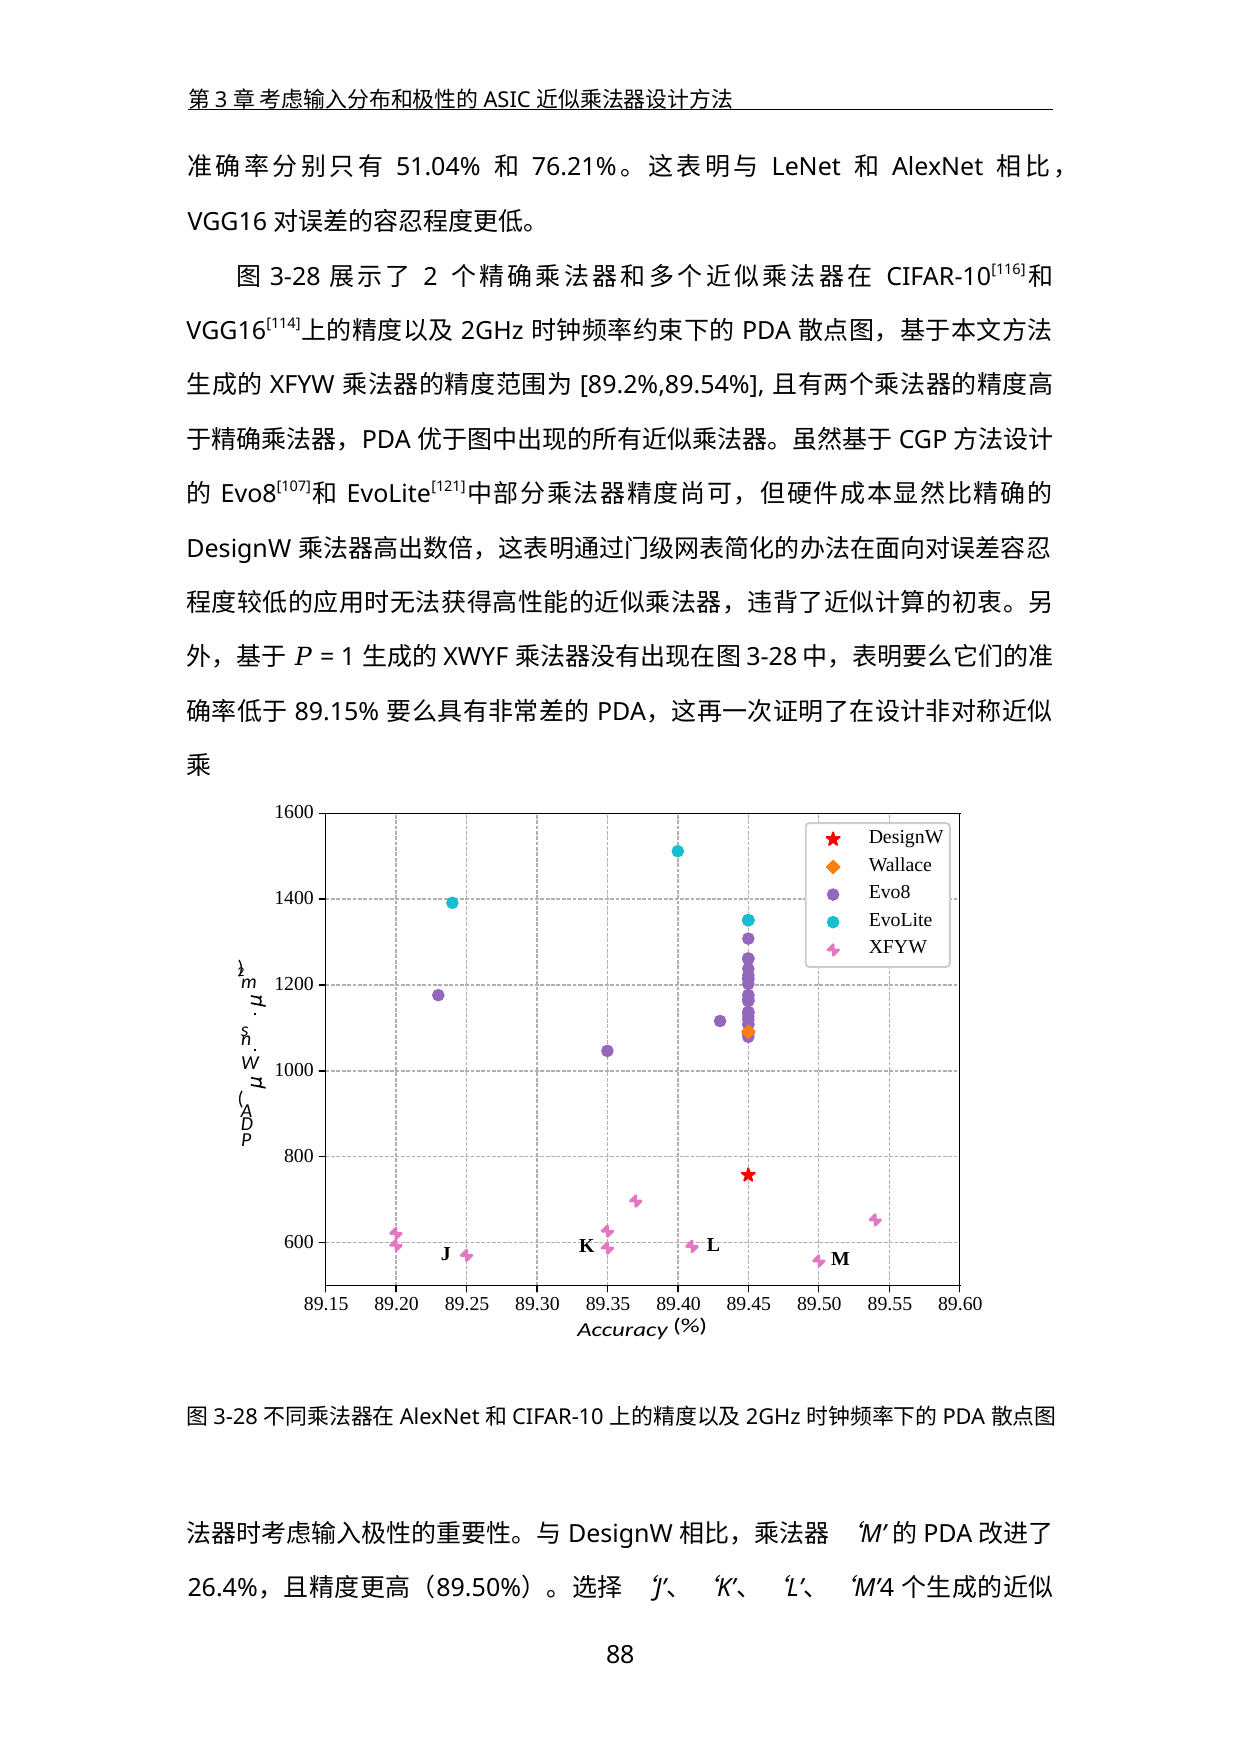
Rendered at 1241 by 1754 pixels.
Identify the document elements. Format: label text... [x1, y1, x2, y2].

text 图 3-28 不同乘法器在 AlexNet 和 CIFAR-10 上的精度以及 2GHz 时钟频率下的 PDA 散点图 [186, 1399, 1072, 1431]
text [186, 1513, 1054, 1604]
text 图3-28展示了 2 个精确乘法器和多个近似乘法器在 CIFAR-10[116]和 VGG16[114]上的精度以及 2GHz 时钟频率约束下的 PDA 散点图，基于本文方法生成的 XFYW 乘法器的精度范围为 [89.2%,89.54%], 且有两个乘法器的精度高于精确乘法器，PDA 优于图中出现的所有近似乘法器。虽然基于 CGP 方法设计的 Evo8[107]和 EvoLite[121]中部分乘法器精度尚可，但硬件成本显然比精确的 DesignW 乘法器高出数倍，这表明通过门级网表简化的办法在面向对误差容忍程度较低的应用时无法获得高性能的近似乘法器，违背了近似计算的初衷。另外，基于 𝑃 = 1 生成的 XWYF 乘法器没有出现在图3-28中，表明要么它们的准确率低于 89.15% 要么具有非常差的 PDA，这再一次证明了在设计非对称近似乘 [186, 256, 1054, 782]
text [186, 147, 1054, 237]
